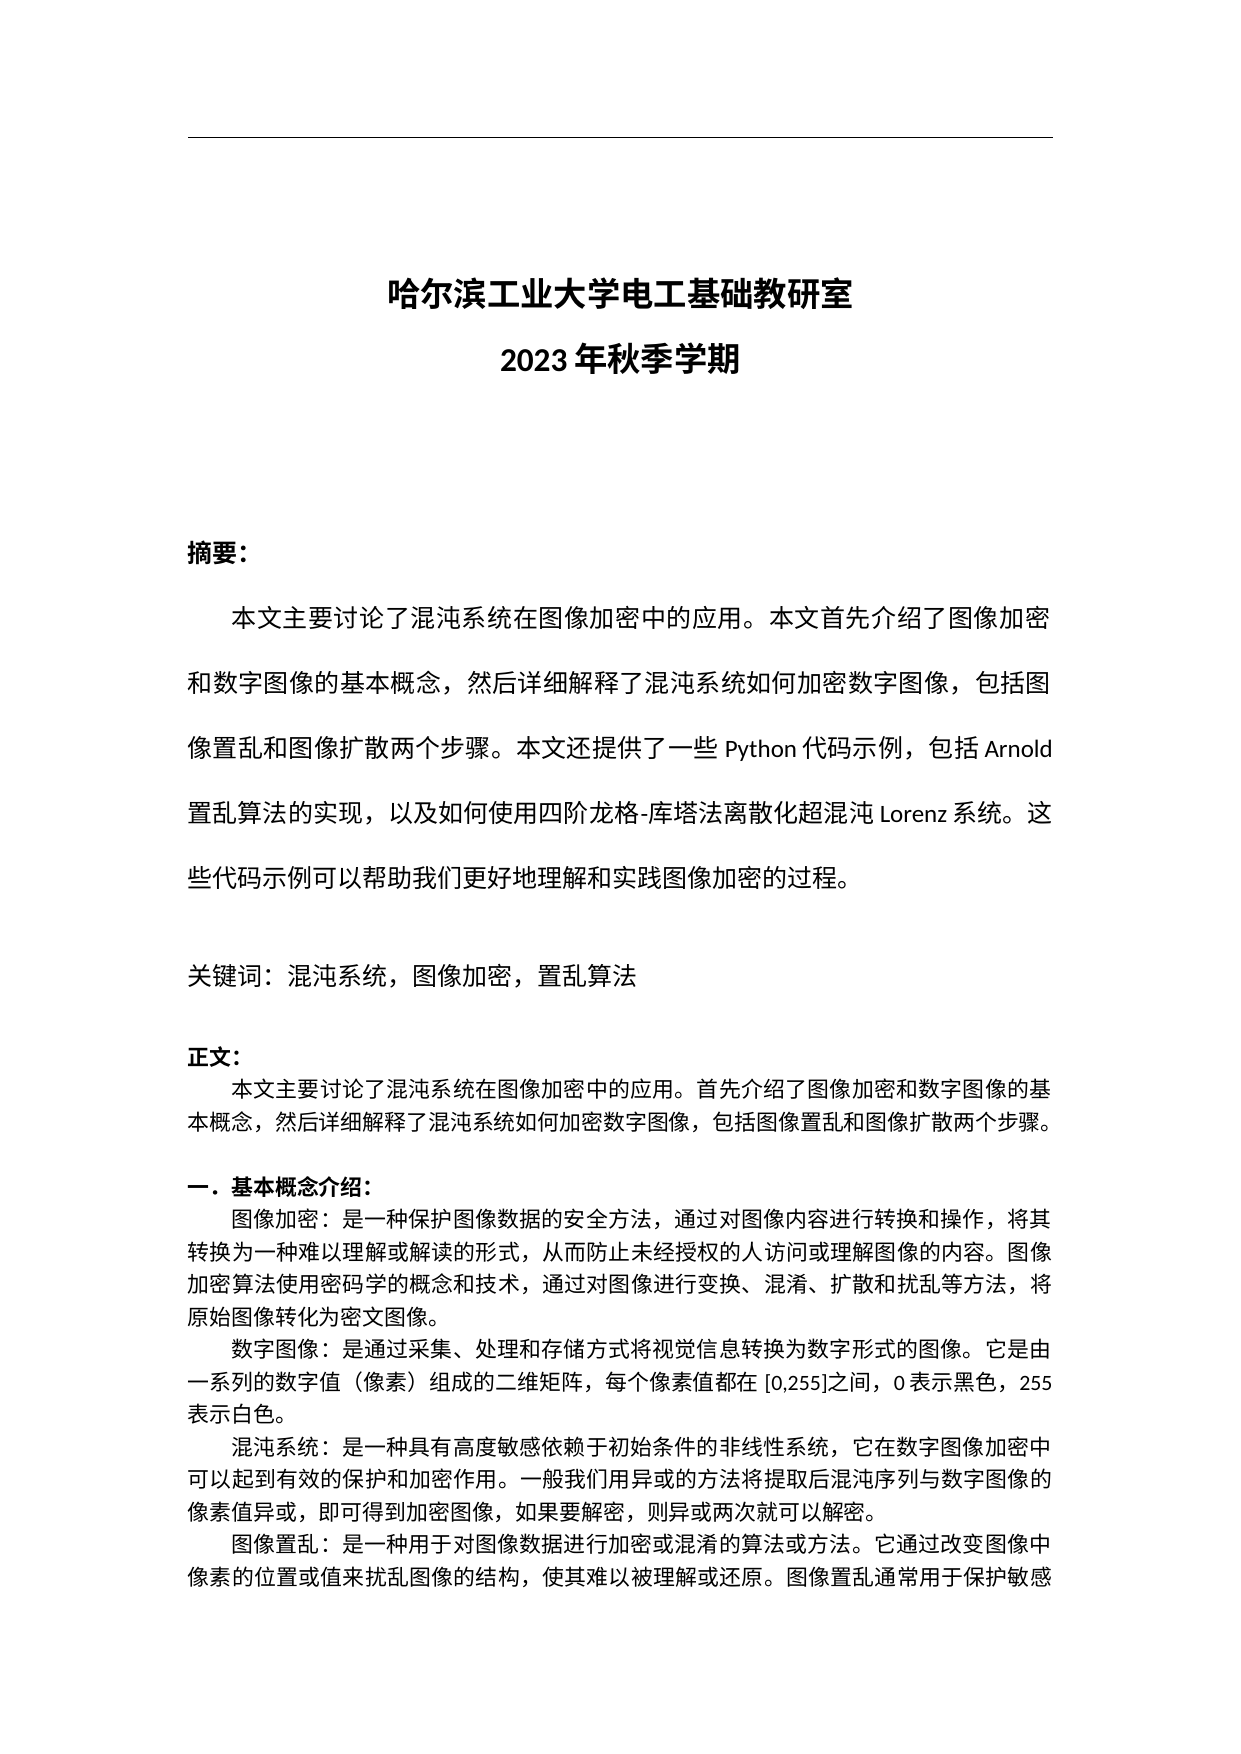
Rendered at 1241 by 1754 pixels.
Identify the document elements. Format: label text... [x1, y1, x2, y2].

text 哈尔滨工业大学电工基础教研室 [187, 259, 1053, 324]
text 2023年秋季学期 [187, 324, 1053, 389]
text 一．基本概念介绍： [187, 1169, 1053, 1202]
text 混沌系统：是一种具有高度敏感依赖于初始条件的非线性系统，它在数字图像加密中可以起到有效的保护和加密作用。一般我们用异或的方法将提取后混沌序列与数字图像的像素值异或，即可得到加密图像，如果要解密，则异或两次就可以解密。 [187, 1429, 1053, 1527]
text 图像加密：是一种保护图像数据的安全方法，通过对图像内容进行转换和操作，将其转换为一种难以理解或解读的形式，从而防止未经授权的人访问或理解图像的内容。图像加密算法使用密码学的概念和技术，通过对图像进行变换、混淆、扩散和扰乱等方法，将原始图像转化为密文图像。 [187, 1202, 1053, 1332]
text 摘要： [187, 519, 1053, 584]
text 本文主要讨论了混沌系统在图像加密中的应用。本文首先介绍了图像加密和数字图像的基本概念，然后详细解释了混沌系统如何加密数字图像，包括图像置乱和图像扩散两个步骤。本文还提供了一些Python代码示例，包括Arnold置乱算法的实现，以及如何使用四阶龙格-库塔法离散化超混沌Lorenz系统。这些代码示例可以帮助我们更好地理解和实践图像加密的过程。 [187, 584, 1053, 909]
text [187, 1527, 1053, 1592]
text 本文主要讨论了混沌系统在图像加密中的应用。首先介绍了图像加密和数字图像的基本概念，然后详细解释了混沌系统如何加密数字图像，包括图像置乱和图像扩散两个步骤。 [187, 1072, 1053, 1137]
text 数字图像：是通过采集、处理和存储方式将视觉信息转换为数字形式的图像。它是由一系列的数字值（像素）组成的二维矩阵，每个像素值都在 [0,255]之间，0表示黑色，255表示白色。 [187, 1332, 1053, 1429]
text 正文： [187, 1039, 1053, 1072]
text 关键词：混沌系统，图像加密，置乱算法 [187, 942, 1053, 1007]
